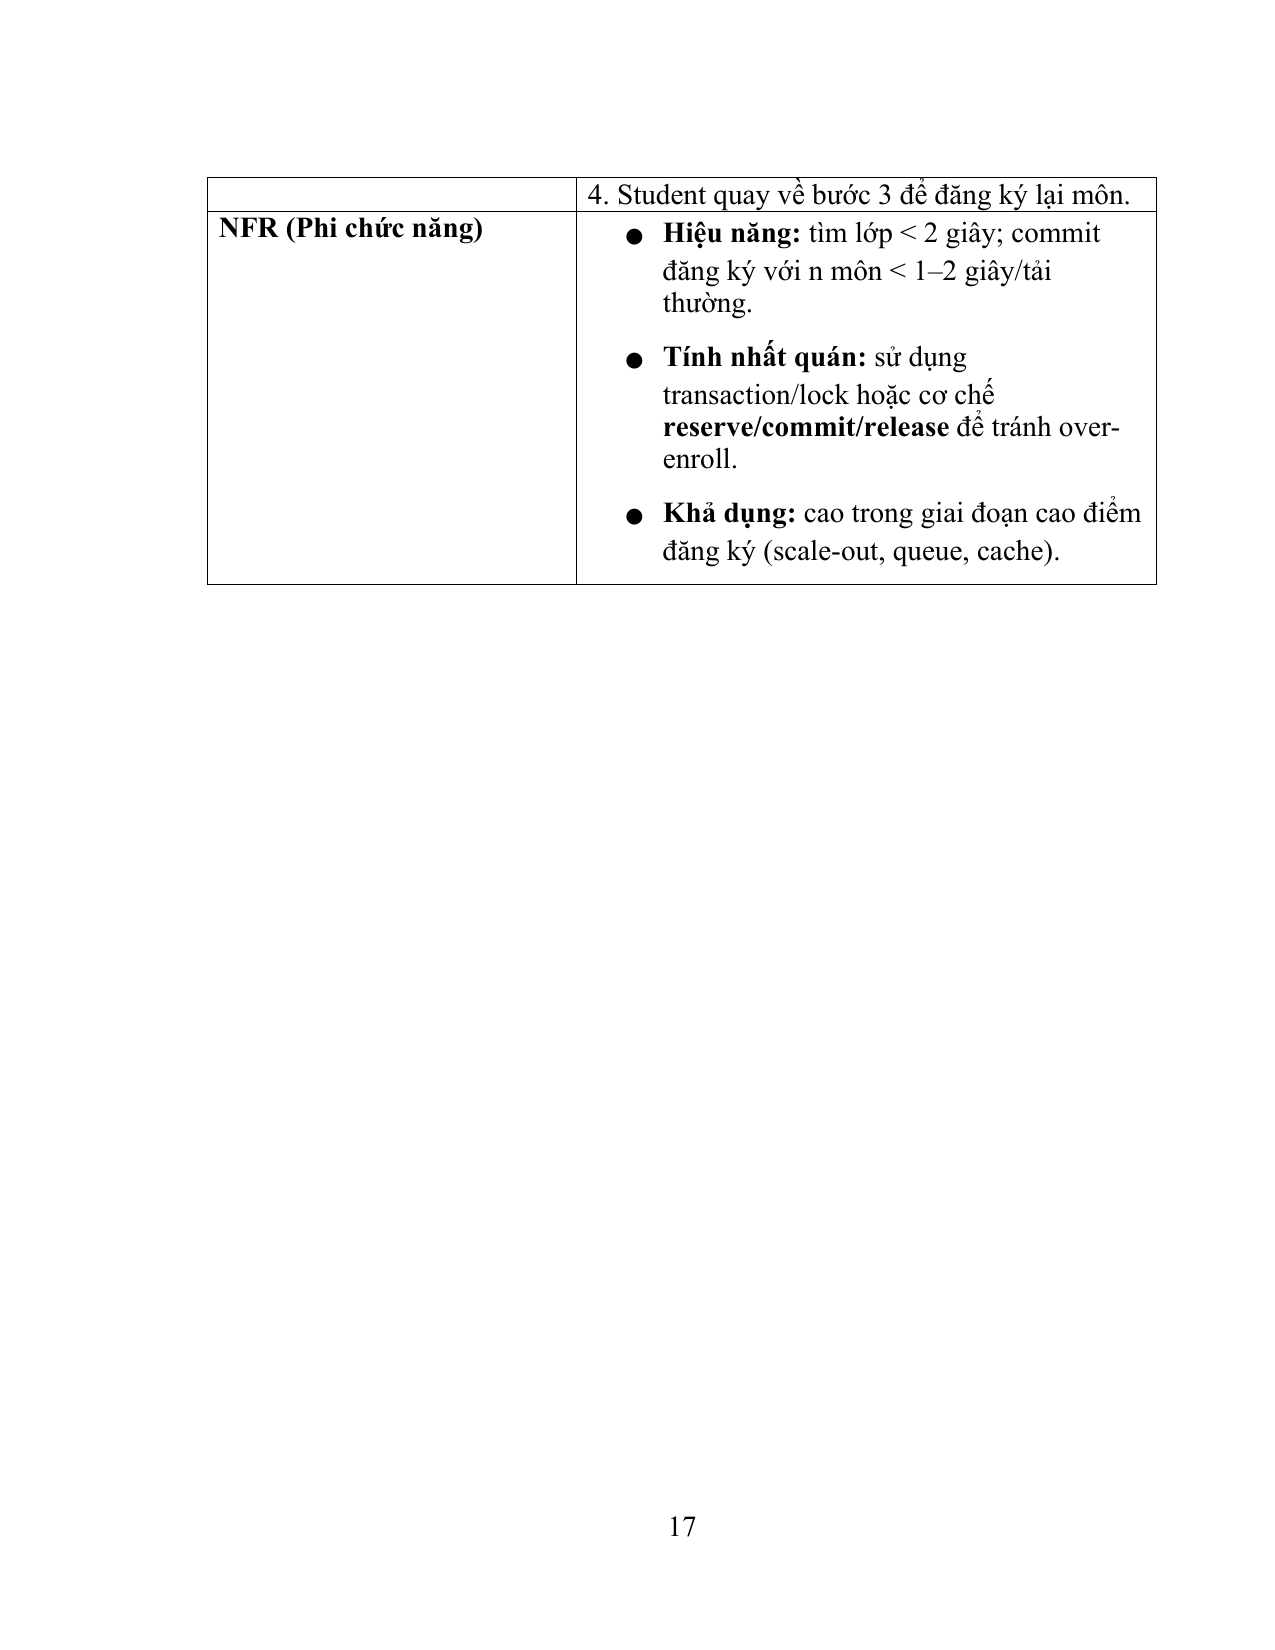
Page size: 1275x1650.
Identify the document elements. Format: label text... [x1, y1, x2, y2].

table_cell Hiệu năng: tìm lớp < 2 giây; commit đăng ký với n môn < 1–2 giây/tải thường. Tính nhất quán: sử dụng transaction/lock hoặc cơ chế reserve/commit/release để tránh over-enroll. Khả dụng: cao trong giai đoạn cao điểm đăng ký (scale-out, queue, cache). [577, 212, 1156, 583]
table_cell NFR (Phi chức năng) [208, 212, 576, 583]
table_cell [577, 178, 1156, 211]
